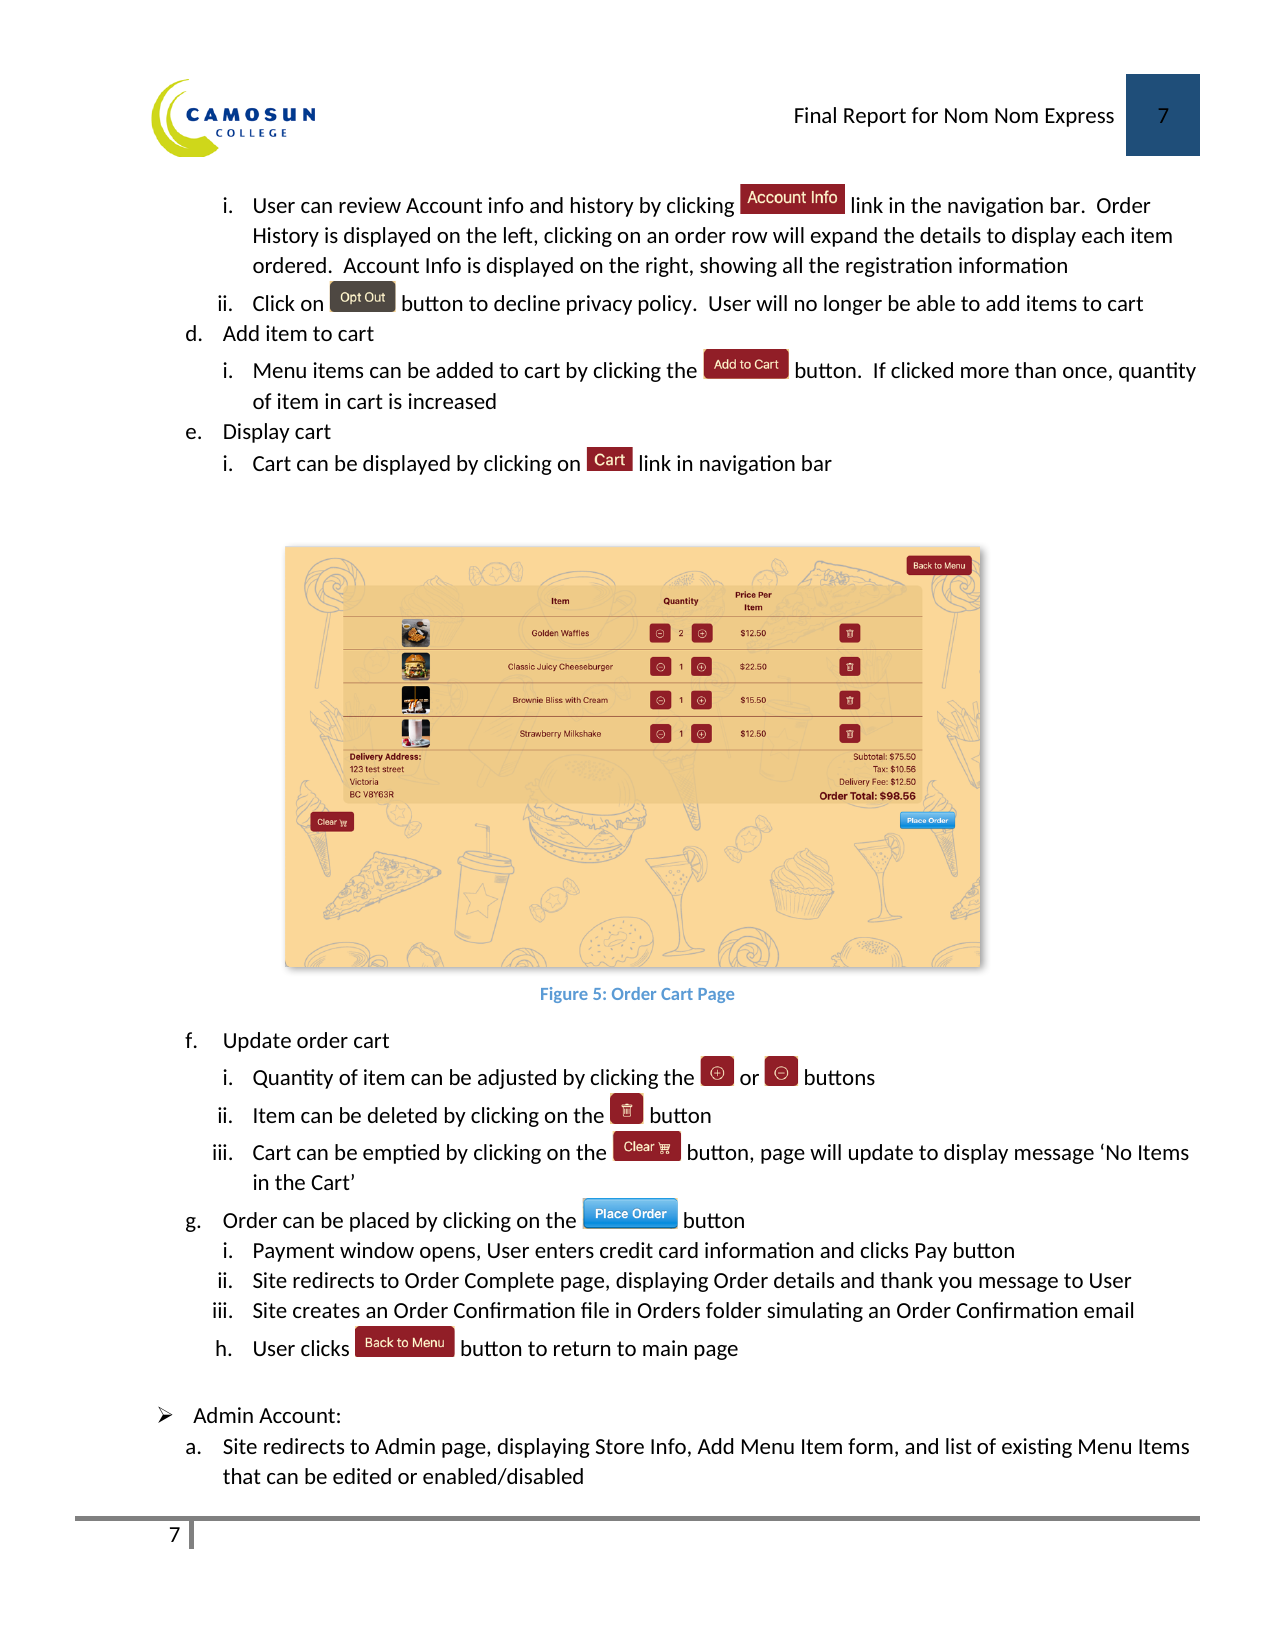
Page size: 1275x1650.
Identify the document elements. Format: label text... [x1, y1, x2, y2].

list Admin Account: [156, 1402, 1200, 1429]
list User clicks button to return to main page [215, 1327, 1200, 1362]
list Add item to cart [185, 319, 1200, 347]
list Order can be placed by clicking on the button [185, 1199, 1200, 1234]
list Site redirects to Order Complete page, displaying Order details and thank you message to User [233, 1266, 1200, 1294]
picture [703, 349, 789, 379]
list Display cart [185, 417, 1200, 445]
list Item can be deleted by clicking on the button [233, 1094, 1200, 1129]
picture [285, 546, 980, 967]
picture [329, 281, 396, 312]
list Cart can be displayed by clicking on link in navigation bar [233, 447, 1200, 477]
list Site redirects to Admin page, displaying Store Info, Add Menu Item form, and list of existing Menu Items that can be edited or enabled/disabled [185, 1432, 1200, 1490]
picture [582, 1198, 678, 1229]
picture [610, 1093, 644, 1124]
picture [740, 184, 845, 214]
list User can review Account info and history by clicking link in the navigation bar. Order History is displayed on the left, clicking on an order row will expand the details to display each item ordered. Account Info is displayed on the right, showing all the registration information [233, 184, 1200, 280]
picture [355, 1326, 455, 1357]
list Site creates an Order Confirmation file in Orders folder simulating an Order Confirmation email [233, 1296, 1200, 1324]
list Click on button to decline privacy policy. User will no longer be able to add items to cart [233, 282, 1200, 317]
list Quantity of item can be adjusted by clicking the or buttons [233, 1056, 1200, 1091]
picture [612, 1131, 682, 1161]
list Cart can be emptied by clicking on the button, page will update to display message ‘No Items in the Cart’ [233, 1131, 1200, 1196]
picture [140, 73, 320, 157]
text Figure 5: Order Cart Page [75, 982, 1200, 1005]
list Menu items can be added to cart by clicking the button. If clicked more than once, quantity of item in cart is increased [233, 349, 1200, 415]
list Payment window opens, User enters credit card information and clicks Pay button [233, 1236, 1200, 1264]
picture [586, 447, 633, 471]
picture [700, 1056, 735, 1086]
picture [764, 1056, 799, 1086]
list Update order cart [185, 1026, 1200, 1054]
